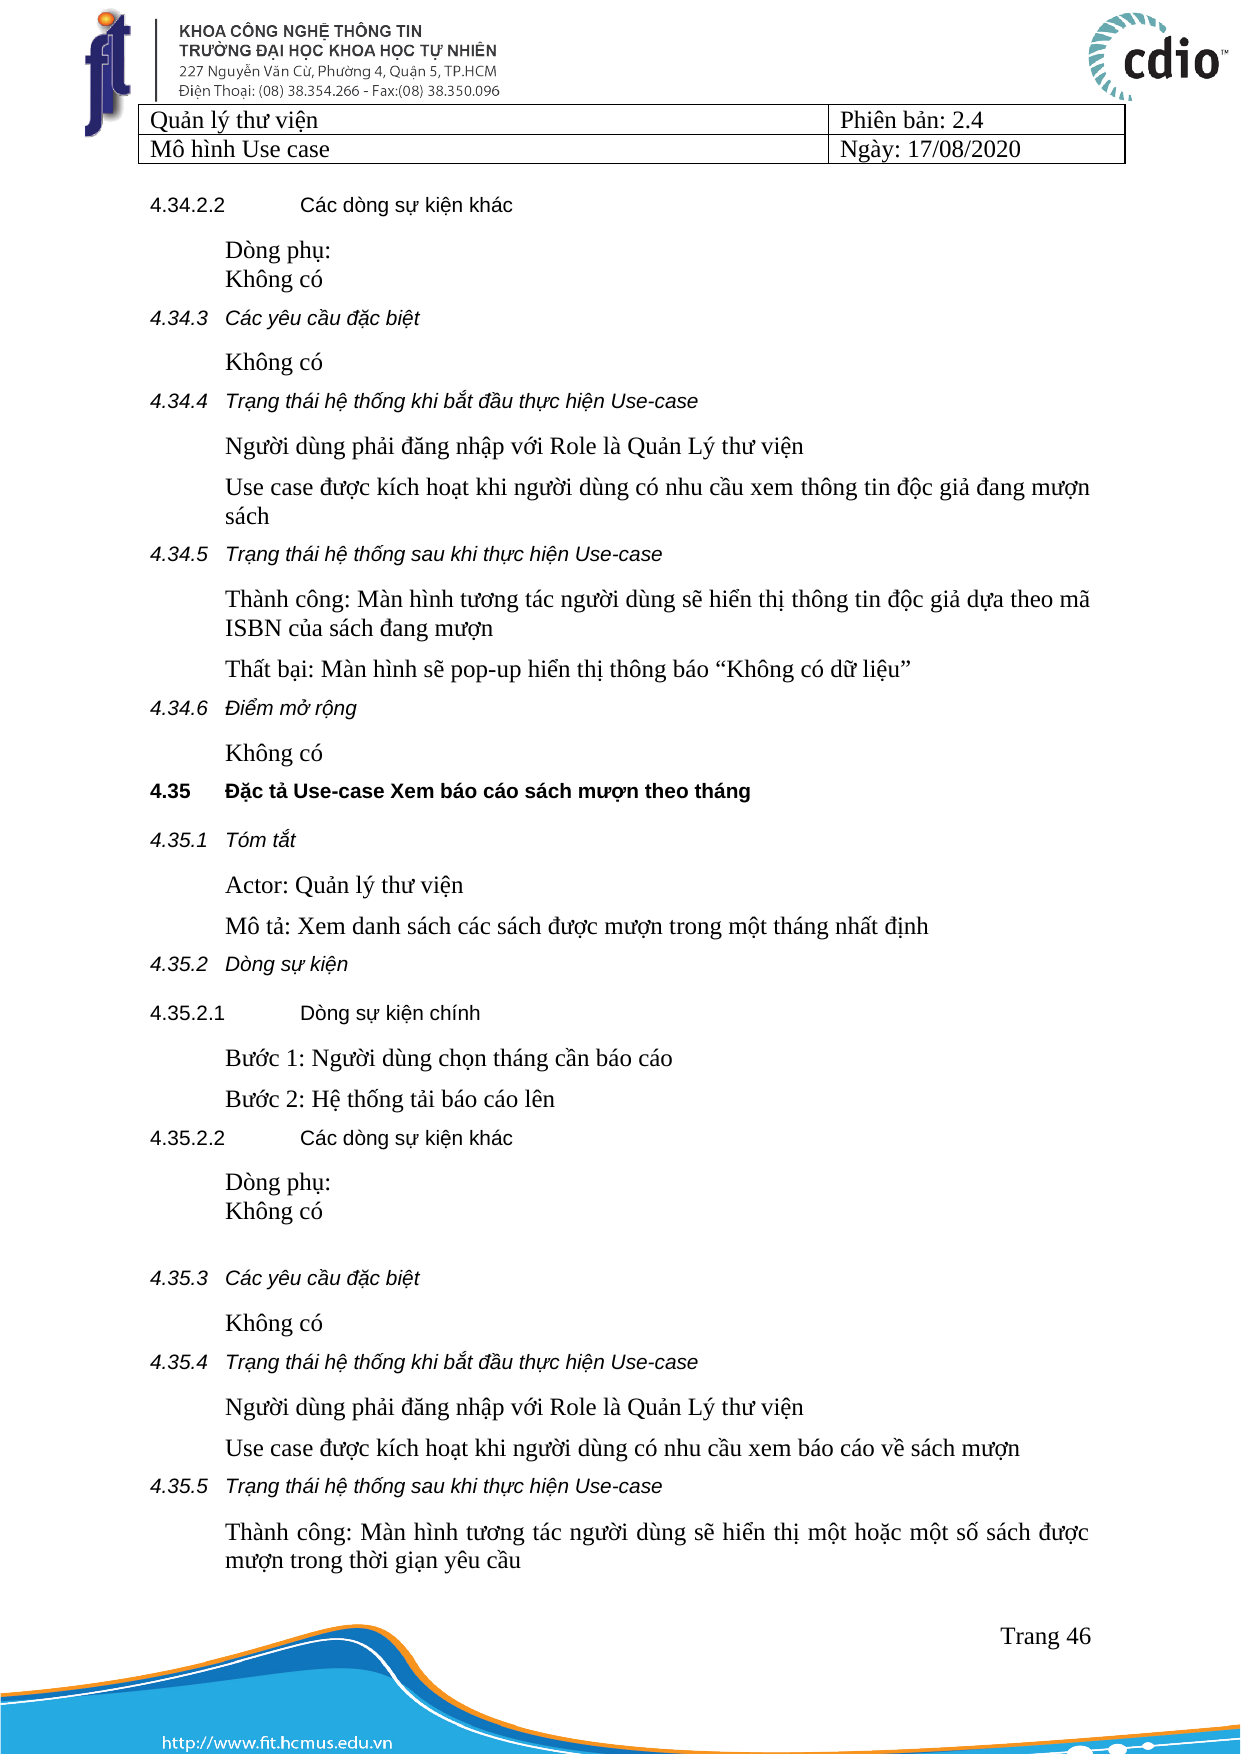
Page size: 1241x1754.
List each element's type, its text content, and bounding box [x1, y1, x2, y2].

subtitle Trạng thái hệ thống khi bắt đầu thực hiện Use-case [150, 389, 1090, 413]
subtitle Tóm tắt [150, 827, 1090, 851]
picture [829, 135, 1124, 161]
subtitle Các yêu cầu đặc biệt [150, 305, 1090, 329]
subtitle Đặc tả Use-case Xem báo cáo sách mượn theo tháng [150, 779, 1090, 803]
text Mô tả: Xem danh sách các sách được mượn trong một tháng nhất định [225, 911, 1090, 940]
text Không có [225, 738, 1090, 767]
subtitle Trạng thái hệ thống sau khi thực hiện Use-case [150, 1474, 1090, 1498]
subtitle Dòng sự kiện chính [150, 1001, 1090, 1024]
picture [829, 105, 1124, 134]
text Không có [150, 264, 1090, 293]
text Không có [150, 1196, 1090, 1225]
text Dòng phụ: [150, 235, 1090, 264]
text Bước 2: Hệ thống tải báo cáo lên [225, 1084, 1090, 1113]
text Actor: Quản lý thư viện [225, 870, 1090, 898]
text Người dùng phải đăng nhập với Role là Quản Lý thư viện [225, 1392, 1090, 1421]
subtitle Các dòng sự kiện khác [150, 193, 1090, 217]
text Người dùng phải đăng nhập với Role là Quản Lý thư viện [225, 431, 1090, 460]
subtitle Trạng thái hệ thống sau khi thực hiện Use-case [150, 542, 1090, 566]
picture [61, 1, 1241, 161]
picture [139, 135, 828, 161]
subtitle Các dòng sự kiện khác [150, 1125, 1090, 1149]
text Không có [225, 347, 1090, 376]
text Use case được kích hoạt khi người dùng có nhu cầu xem thông tin độc giả đang mượn sách [225, 472, 1090, 530]
picture [139, 105, 828, 134]
subtitle Trạng thái hệ thống khi bắt đầu thực hiện Use-case [150, 1350, 1090, 1374]
text Use case được kích hoạt khi người dùng có nhu cầu xem báo cáo về sách mượn [225, 1433, 1090, 1462]
text Dòng phụ: [150, 1167, 1090, 1196]
text Không có [225, 1308, 1090, 1337]
subtitle Dòng sự kiện [150, 952, 1090, 976]
subtitle Các yêu cầu đặc biệt [150, 1266, 1090, 1290]
text Thành công: Màn hình tương tác người dùng sẽ hiển thị thông tin độc giả dựa theo mã ISBN của sách đang mượn [225, 584, 1090, 642]
subtitle Điểm mở rộng [150, 696, 1090, 719]
text Thành công: Màn hình tương tác người dùng sẽ hiển thị một hoặc một số sách được mượn trong thời giạn yêu cầu [225, 1517, 1090, 1574]
text Bước 1: Người dùng chọn tháng cần báo cáo [225, 1043, 1090, 1072]
text Thất bại: Màn hình sẽ pop-up hiển thị thông báo “Không có dữ liệu” [225, 654, 1090, 683]
picture [0, 1621, 1241, 1754]
